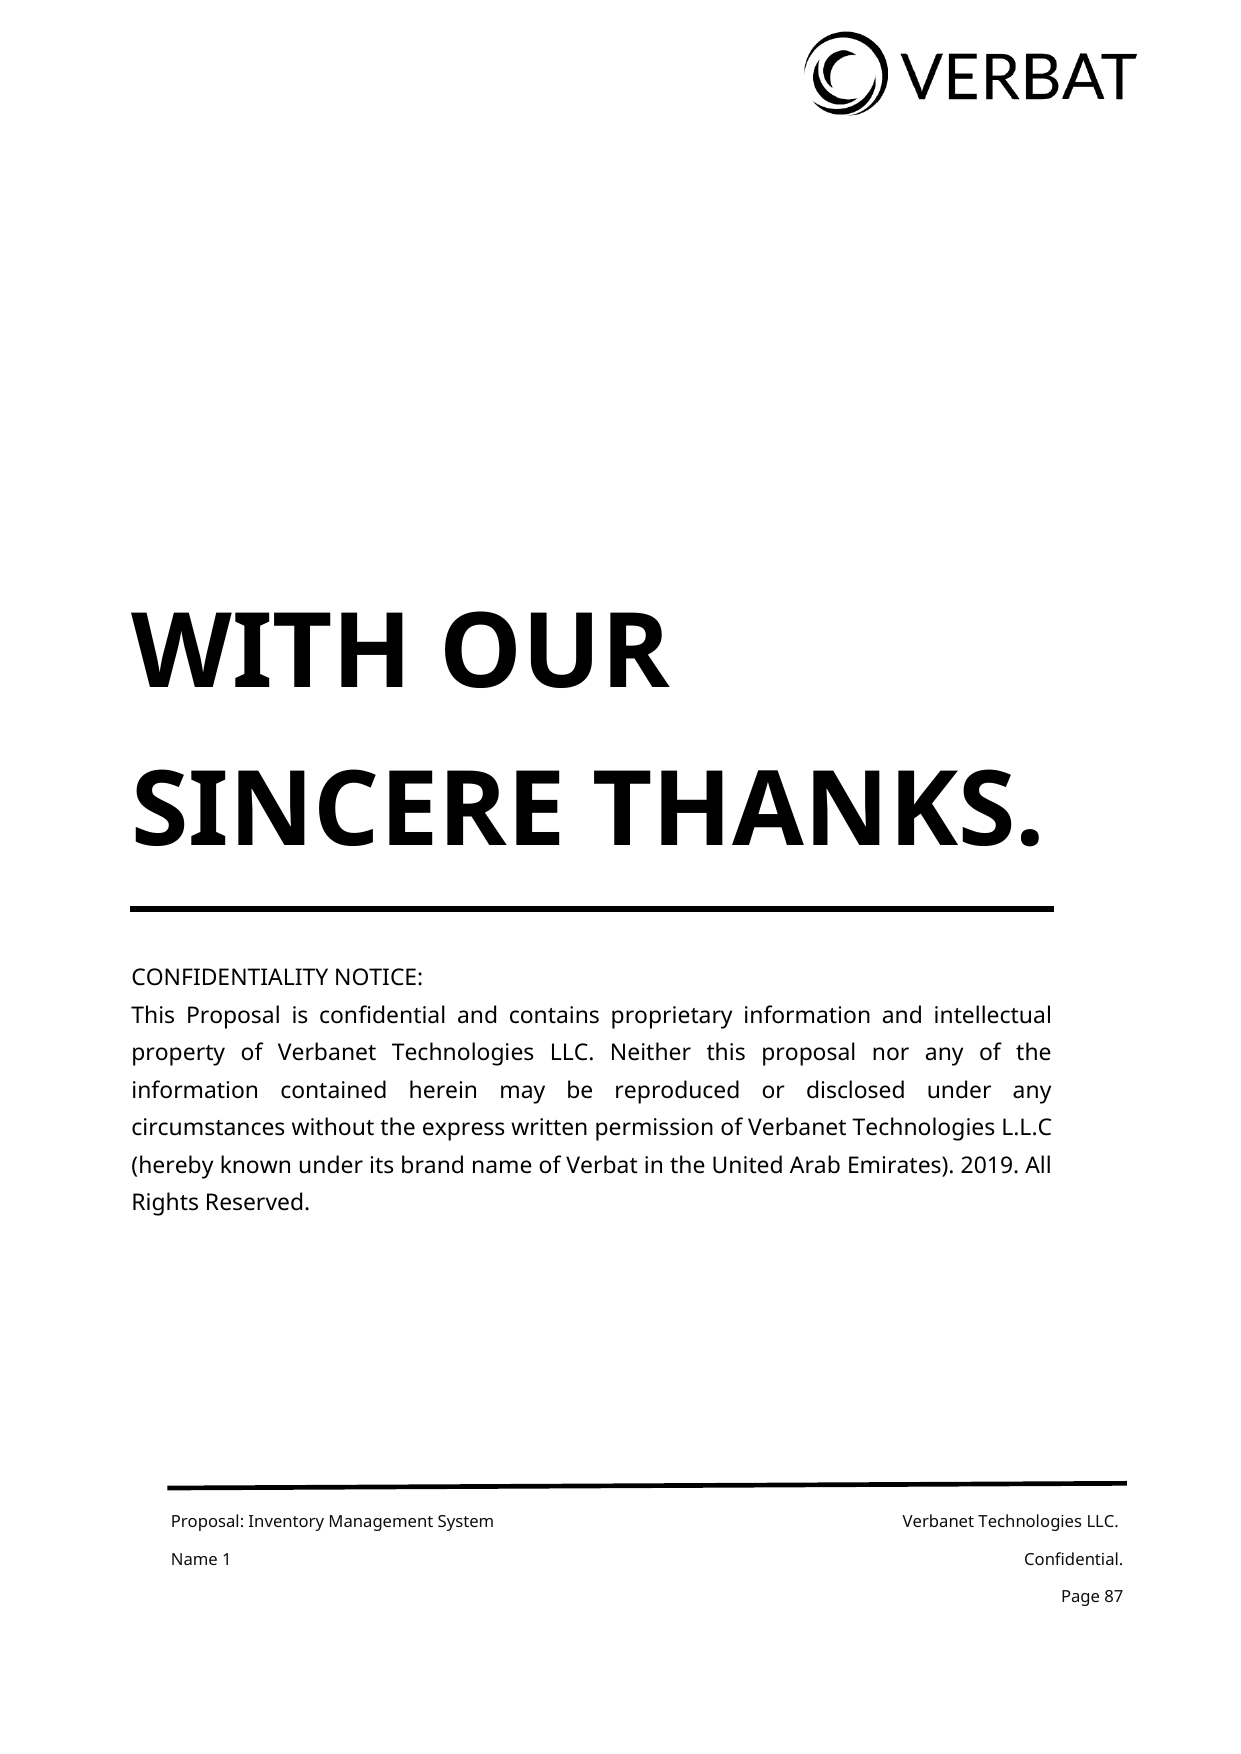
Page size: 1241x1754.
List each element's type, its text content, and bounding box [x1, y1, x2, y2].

text SINCERE THANKS. [131, 734, 1053, 893]
text WITH OUR [131, 576, 1053, 734]
text CONFIDENTIALITY NOTICE: [131, 956, 1053, 993]
picture [800, 27, 1138, 116]
text This Proposal is conﬁdential and contains proprietary information and intellectual property of Verbanet Technologies LLC. Neither this proposal nor any of the information contained herein may be reproduced or disclosed under any circumstances without the express written permission of Verbanet Technologies L.L.C (hereby known under its brand name of Verbat in the United Arab Emirates). 2019. All Rights Reserved. [131, 993, 1053, 1218]
